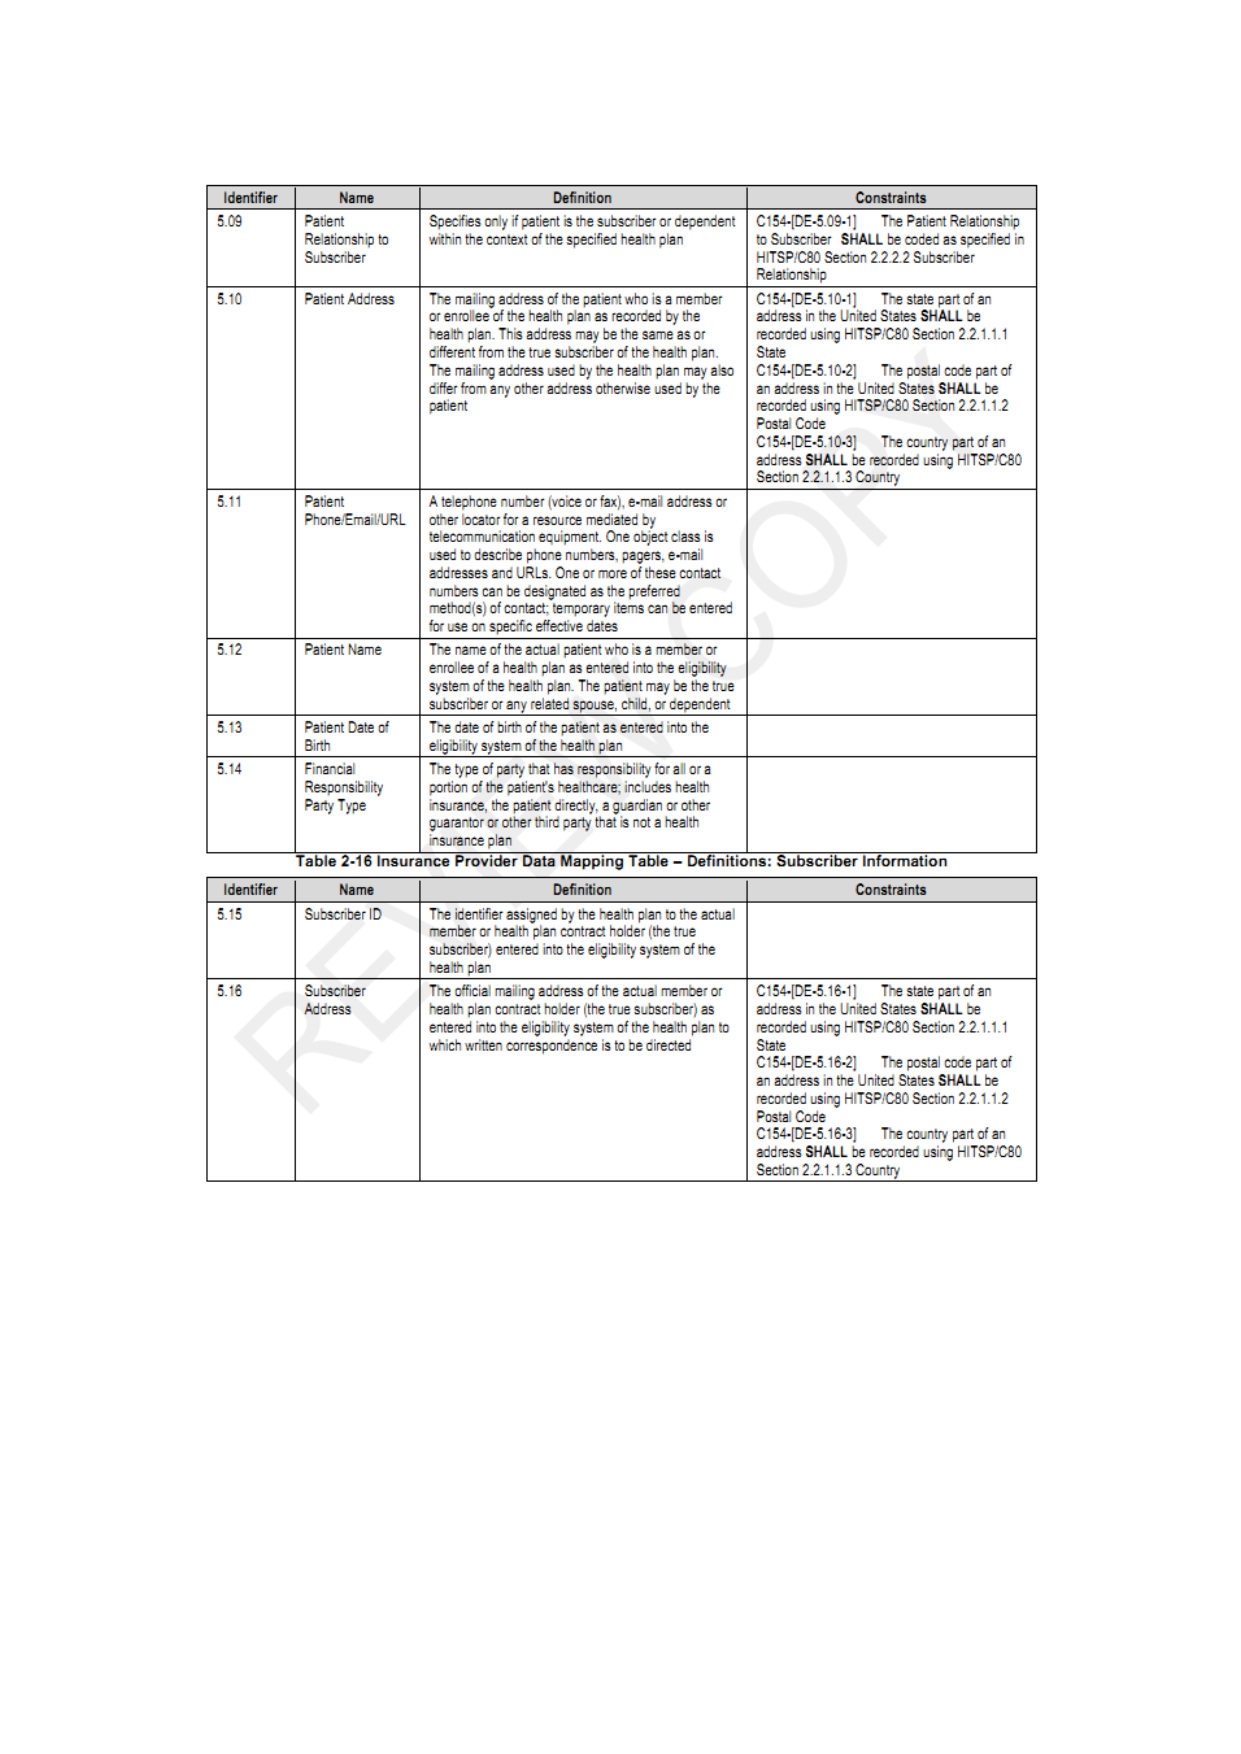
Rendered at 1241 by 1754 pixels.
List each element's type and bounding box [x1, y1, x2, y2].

picture [187, 163, 1053, 1204]
